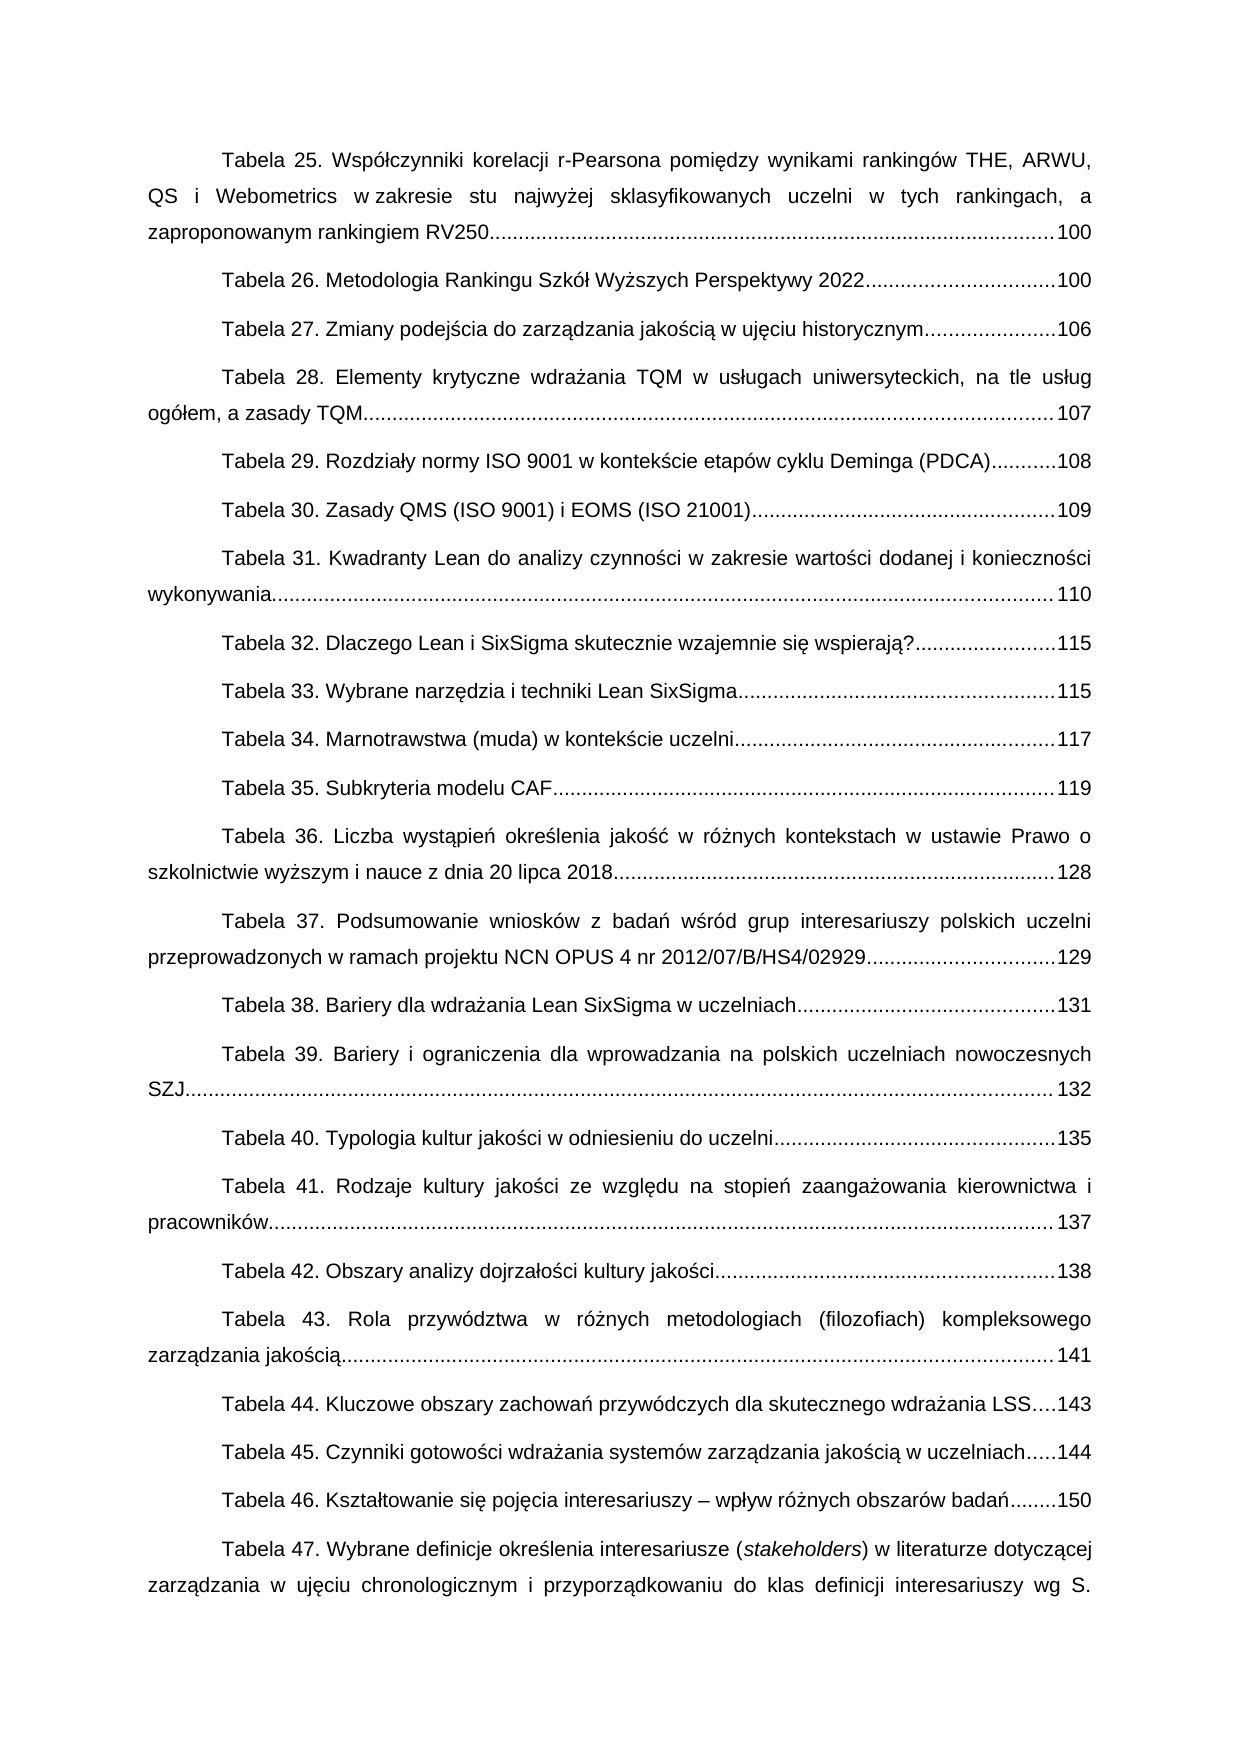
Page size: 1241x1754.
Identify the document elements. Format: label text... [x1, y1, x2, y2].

text Tabela 44. Kluczowe obszary zachowań przywódczych dla skutecznego wdrażania LSS 143 [148, 1391, 1093, 1415]
text Tabela 37. Podsumowanie wniosków z badań wśród grup interesariuszy polskich uczelni przeprowadzonych w ramach projektu NCN OPUS 4 nr 2012/07/B/HS4/02929 129 [148, 908, 1093, 968]
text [148, 1537, 1093, 1597]
text Tabela 43. Rola przywództwa w różnych metodologiach (filozofiach) kompleksowego zarządzania jakością 141 [148, 1307, 1093, 1367]
text Tabela 41. Rodzaje kultury jakości ze względu na stopień zaangażowania kierownictwa i pracowników 137 [148, 1174, 1093, 1234]
text Tabela 46. Kształtowanie się pojęcia interesariuszy – wpływ różnych obszarów badań 150 [148, 1488, 1093, 1512]
text Tabela 36. Liczba wystąpień określenia jakość w różnych kontekstach w ustawie Prawo o szkolnictwie wyższym i nauce z dnia 20 lipca 2018 128 [148, 824, 1093, 884]
text Tabela 26. Metodologia Rankingu Szkół Wyższych Perspektywy 2022 100 [148, 268, 1093, 292]
text Tabela 35. Subkryteria modelu CAF 119 [148, 776, 1093, 800]
text Tabela 27. Zmiany podejścia do zarządzania jakością w ujęciu historycznym 106 [148, 316, 1093, 340]
text Tabela 38. Bariery dla wdrażania Lean SixSigma w uczelniach 131 [148, 993, 1093, 1017]
text Tabela 31. Kwadranty Lean do analizy czynności w zakresie wartości dodanej i konieczności wykonywania 110 [148, 546, 1093, 606]
text Tabela 40. Typologia kultur jakości w odniesieniu do uczelni 135 [148, 1126, 1093, 1150]
text Tabela 28. Elementy krytyczne wdrażania TQM w usługach uniwersyteckich, na tle usług ogółem, a zasady TQM 107 [148, 365, 1093, 425]
text Tabela 30. Zasady QMS (ISO 9001) i EOMS (ISO 21001) 109 [148, 498, 1093, 522]
text Tabela 33. Wybrane narzędzia i techniki Lean SixSigma 115 [148, 679, 1093, 703]
text Tabela 34. Marnotrawstwa (muda) w kontekście uczelni 117 [148, 727, 1093, 751]
text Tabela 39. Bariery i ograniczenia dla wprowadzania na polskich uczelniach nowoczesnych SZJ 132 [148, 1041, 1093, 1101]
text Tabela 42. Obszary analizy dojrzałości kultury jakości 138 [148, 1258, 1093, 1282]
text Tabela 32. Dlaczego Lean i SixSigma skutecznie wzajemnie się wspierają? 115 [148, 630, 1093, 654]
text Tabela 45. Czynniki gotowości wdrażania systemów zarządzania jakością w uczelniach 144 [148, 1440, 1093, 1464]
text Tabela 29. Rozdziały normy ISO 9001 w kontekście etapów cyklu Deminga (PDCA) 108 [148, 449, 1093, 473]
text Tabela 25. Współczynniki korelacji r-Pearsona pomiędzy wynikami rankingów THE, ARWU, QS i Webometrics w zakresie stu najwyżej sklasyfikowanych uczelni w tych rankingach, a zaproponowanym rankingiem RV250 100 [148, 148, 1093, 243]
